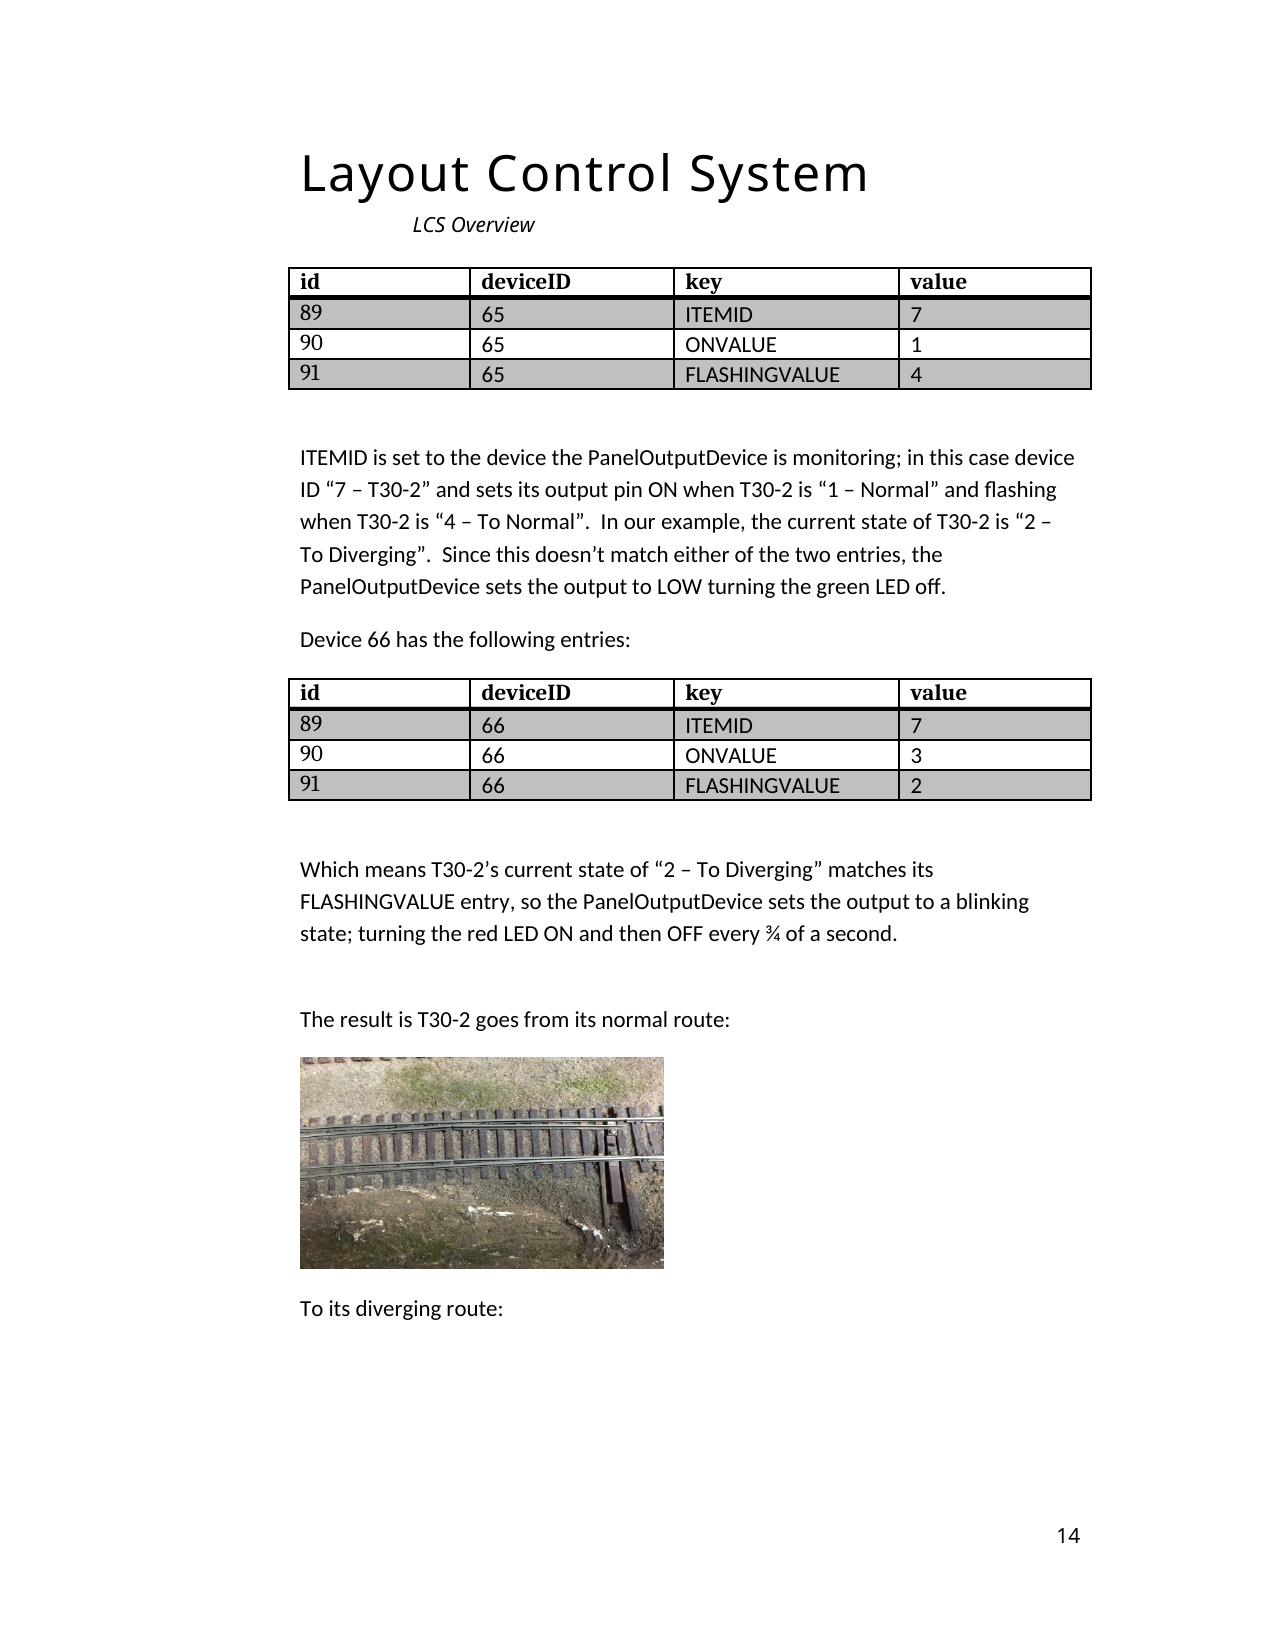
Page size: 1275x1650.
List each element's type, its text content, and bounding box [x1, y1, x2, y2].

text ITEMID is set to the device the PanelOutputDevice is monitoring; in this case device ID “7 – T30-2” and sets its output pin ON when T30-2 is “1 – Normal” and flashing when T30-2 is “4 – To Normal”. In our example, the current state of T30-2 is “2 – To Diverging”. Since this doesn’t match either of the two entries, the PanelOutputDevice sets the output to LOW turning the green LED off. [300, 443, 1080, 600]
table_header id [290, 269, 469, 295]
table_cell ITEMID [675, 711, 898, 739]
table_header value [900, 269, 1090, 295]
table_cell ONVALUE [675, 741, 898, 769]
table_cell 90 [290, 330, 469, 358]
table_cell FLASHINGVALUE [675, 771, 898, 799]
table_cell 65 [471, 330, 673, 358]
table_header deviceID [471, 680, 673, 706]
table_cell 2 [900, 771, 1090, 799]
table_cell 90 [290, 741, 469, 769]
table_cell FLASHINGVALUE [675, 360, 898, 388]
table_header key [675, 680, 898, 706]
table_cell ONVALUE [675, 330, 898, 358]
text To its diverging route: [300, 1294, 1080, 1322]
table_cell 7 [900, 300, 1090, 328]
table_header key [675, 269, 898, 295]
table_cell 66 [471, 771, 673, 799]
table_cell 4 [900, 360, 1090, 388]
table_header deviceID [471, 269, 673, 295]
picture [300, 1057, 664, 1269]
table_cell 66 [471, 711, 673, 739]
text Device 66 has the following entries: [300, 625, 1080, 653]
table_cell 66 [471, 741, 673, 769]
text Which means T30-2’s current state of “2 – To Diverging” matches its FLASHINGVALUE entry, so the PanelOutputDevice sets the output to a blinking state; turning the red LED ON and then OFF every ¾ of a second. [300, 855, 1080, 980]
table_header value [900, 680, 1090, 706]
table_cell 89 [290, 300, 469, 328]
table_cell ITEMID [675, 300, 898, 328]
table_cell 3 [900, 741, 1090, 769]
table_header id [290, 680, 469, 706]
table_cell 65 [471, 300, 673, 328]
table_cell 65 [471, 360, 673, 388]
table_cell 7 [900, 711, 1090, 739]
table_cell 91 [290, 771, 469, 799]
table_cell 1 [900, 330, 1090, 358]
text The result is T30-2 goes from its normal route: [300, 1005, 1080, 1033]
table_cell 91 [290, 360, 469, 388]
table_cell 89 [290, 711, 469, 739]
